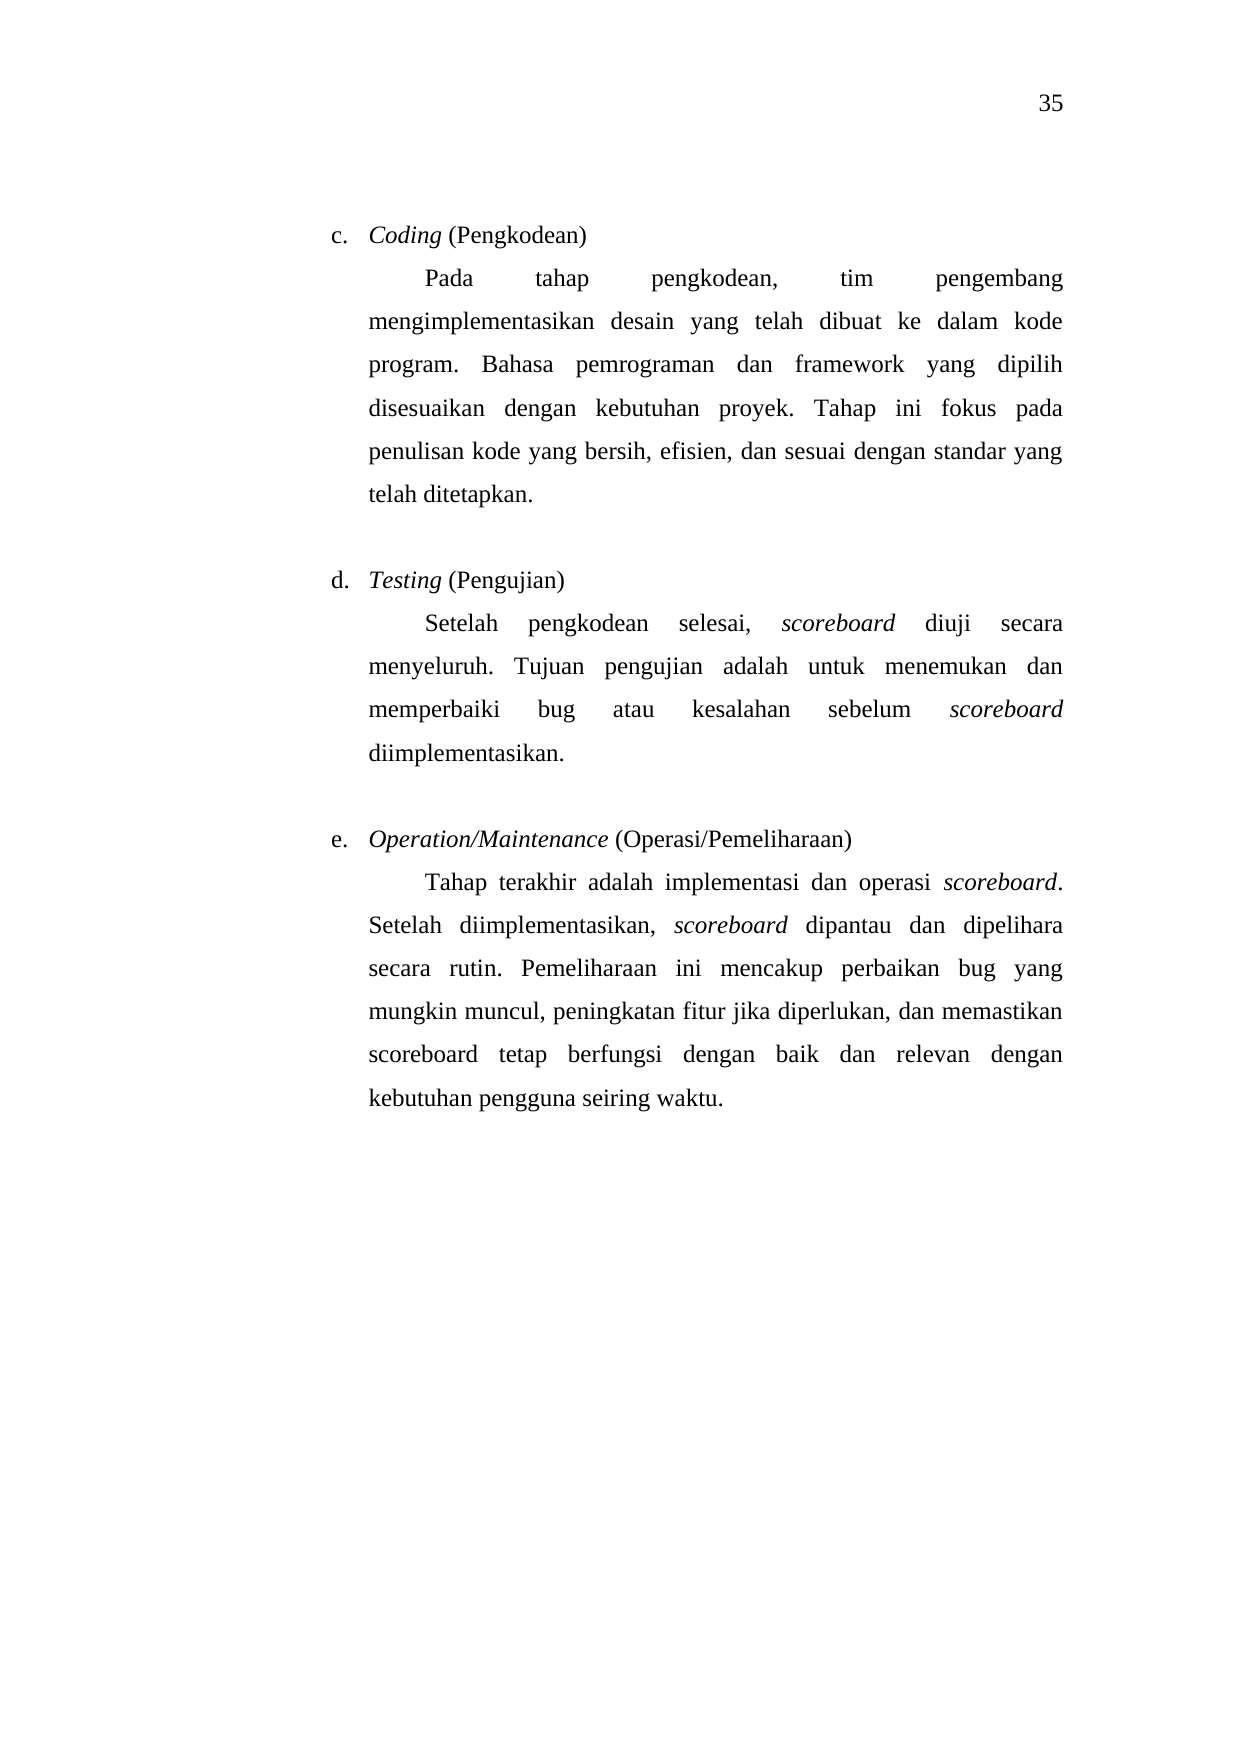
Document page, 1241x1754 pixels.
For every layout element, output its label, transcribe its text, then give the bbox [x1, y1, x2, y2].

list Coding (Pengkodean) [331, 220, 1063, 249]
text Pada tahap pengkodean, tim pengembang mengimplementasikan desain yang telah dibuat ke dalam kode program. Bahasa pemrograman dan framework yang dipilih disesuaikan dengan kebutuhan proyek. Tahap ini fokus pada penulisan kode yang bersih, efisien, dan sesuai dengan standar yang telah ditetapkan. [368, 263, 1063, 508]
list Operation/Maintenance (Operasi/Pemeliharaan) [331, 824, 1063, 853]
text Setelah pengkodean selesai, scoreboard diuji secara menyeluruh. Tujuan pengujian adalah untuk menemukan dan memperbaiki bug atau kesalahan sebelum scoreboard diimplementasikan. [368, 608, 1063, 766]
list Tahap terakhir adalah implementasi dan operasi scoreboard. Setelah diimplementasikan, scoreboard dipantau dan dipelihara secara rutin. Pemeliharaan ini mencakup perbaikan bug yang mungkin muncul, peningkatan fitur jika diperlukan, dan memastikan scoreboard tetap berfungsi dengan baik dan relevan dengan kebutuhan pengguna seiring waktu. [368, 867, 1063, 1111]
list Testing (Pengujian) [331, 565, 1063, 594]
